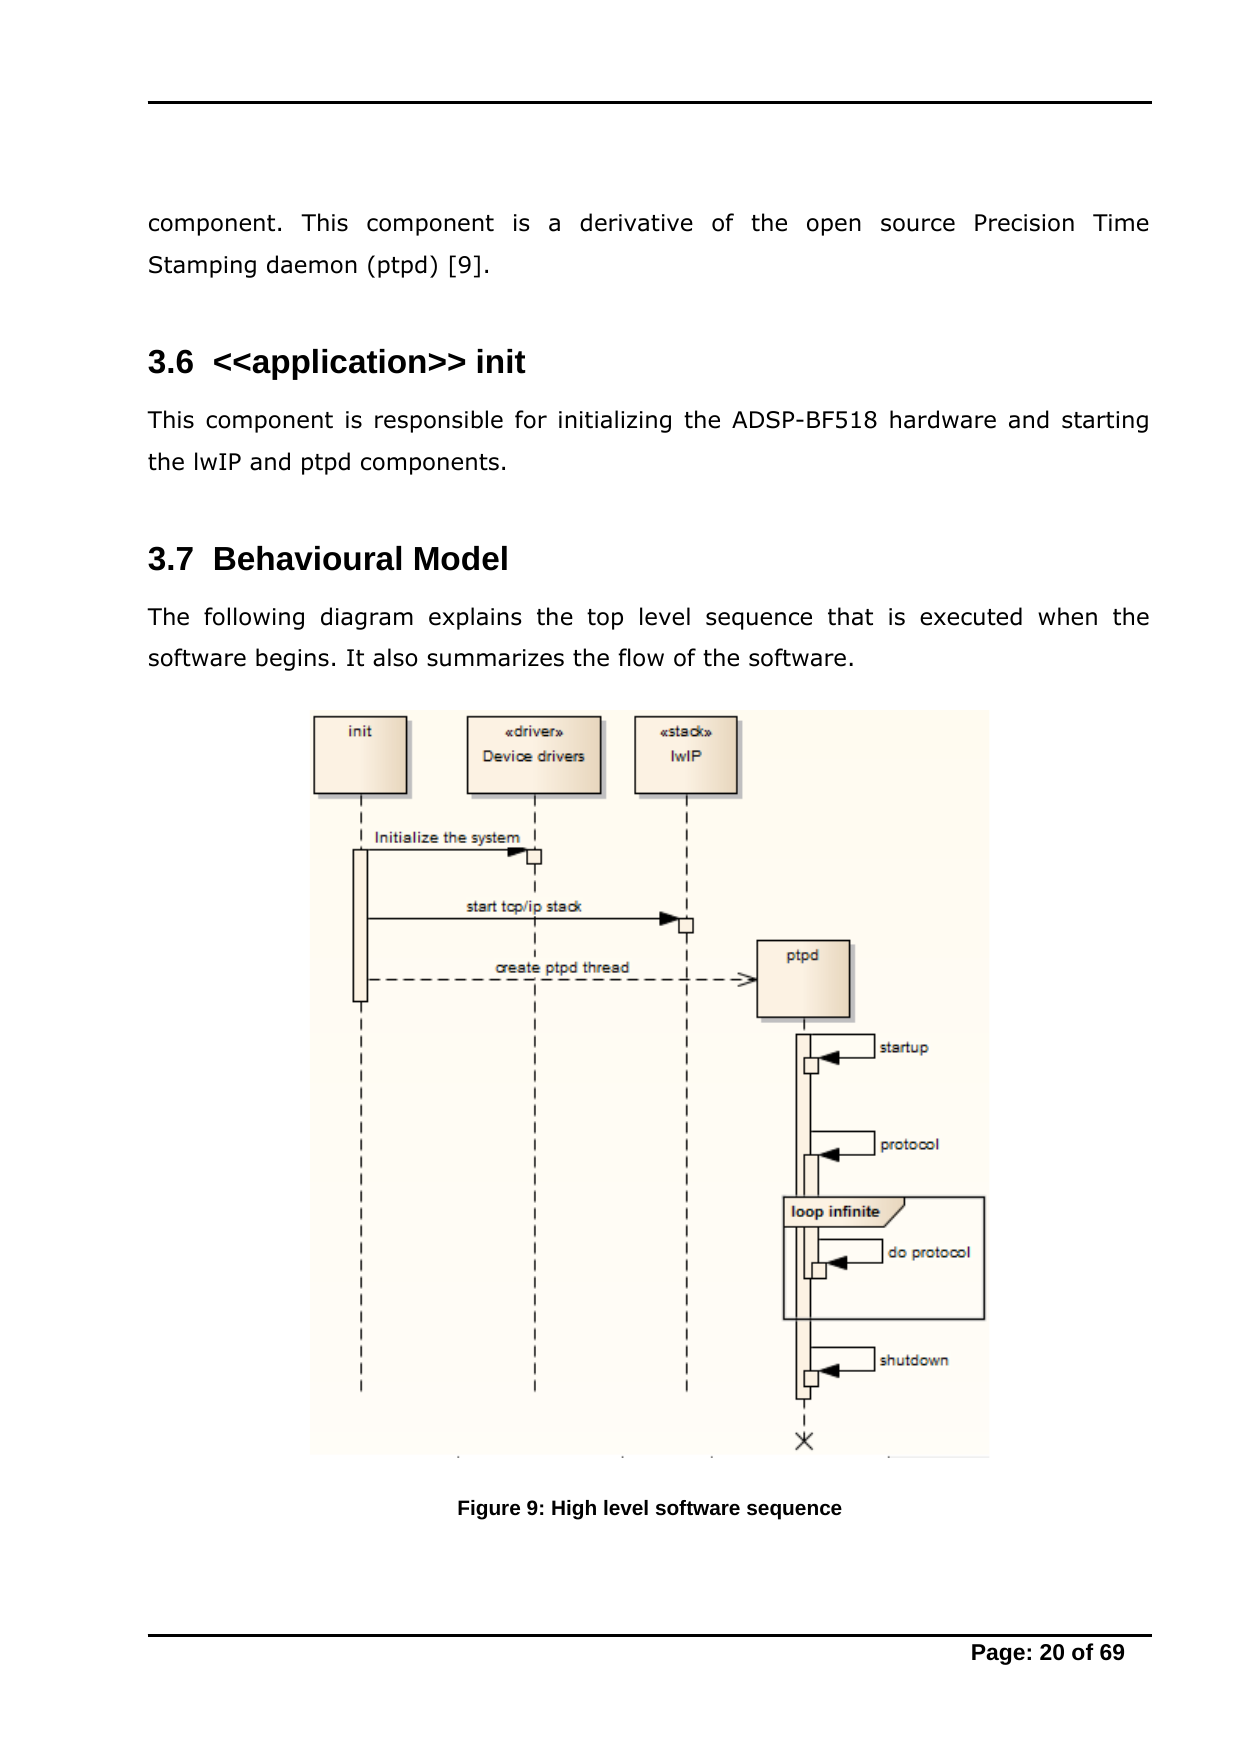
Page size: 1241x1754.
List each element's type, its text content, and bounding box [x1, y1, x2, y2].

picture [309, 710, 990, 1458]
text This component is responsible for initializing the ADSP-BF518 hardware and starting the lwIP and ptpd components. [148, 405, 1152, 475]
text Figure 9: High level software sequence [148, 1496, 1152, 1520]
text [148, 208, 1152, 278]
subtitle <<application>> init [148, 342, 1152, 380]
text The following diagram explains the top level sequence that is executed when the software begins. It also summarizes the flow of the software. [148, 602, 1152, 672]
subtitle Behavioural Model [148, 539, 1152, 577]
